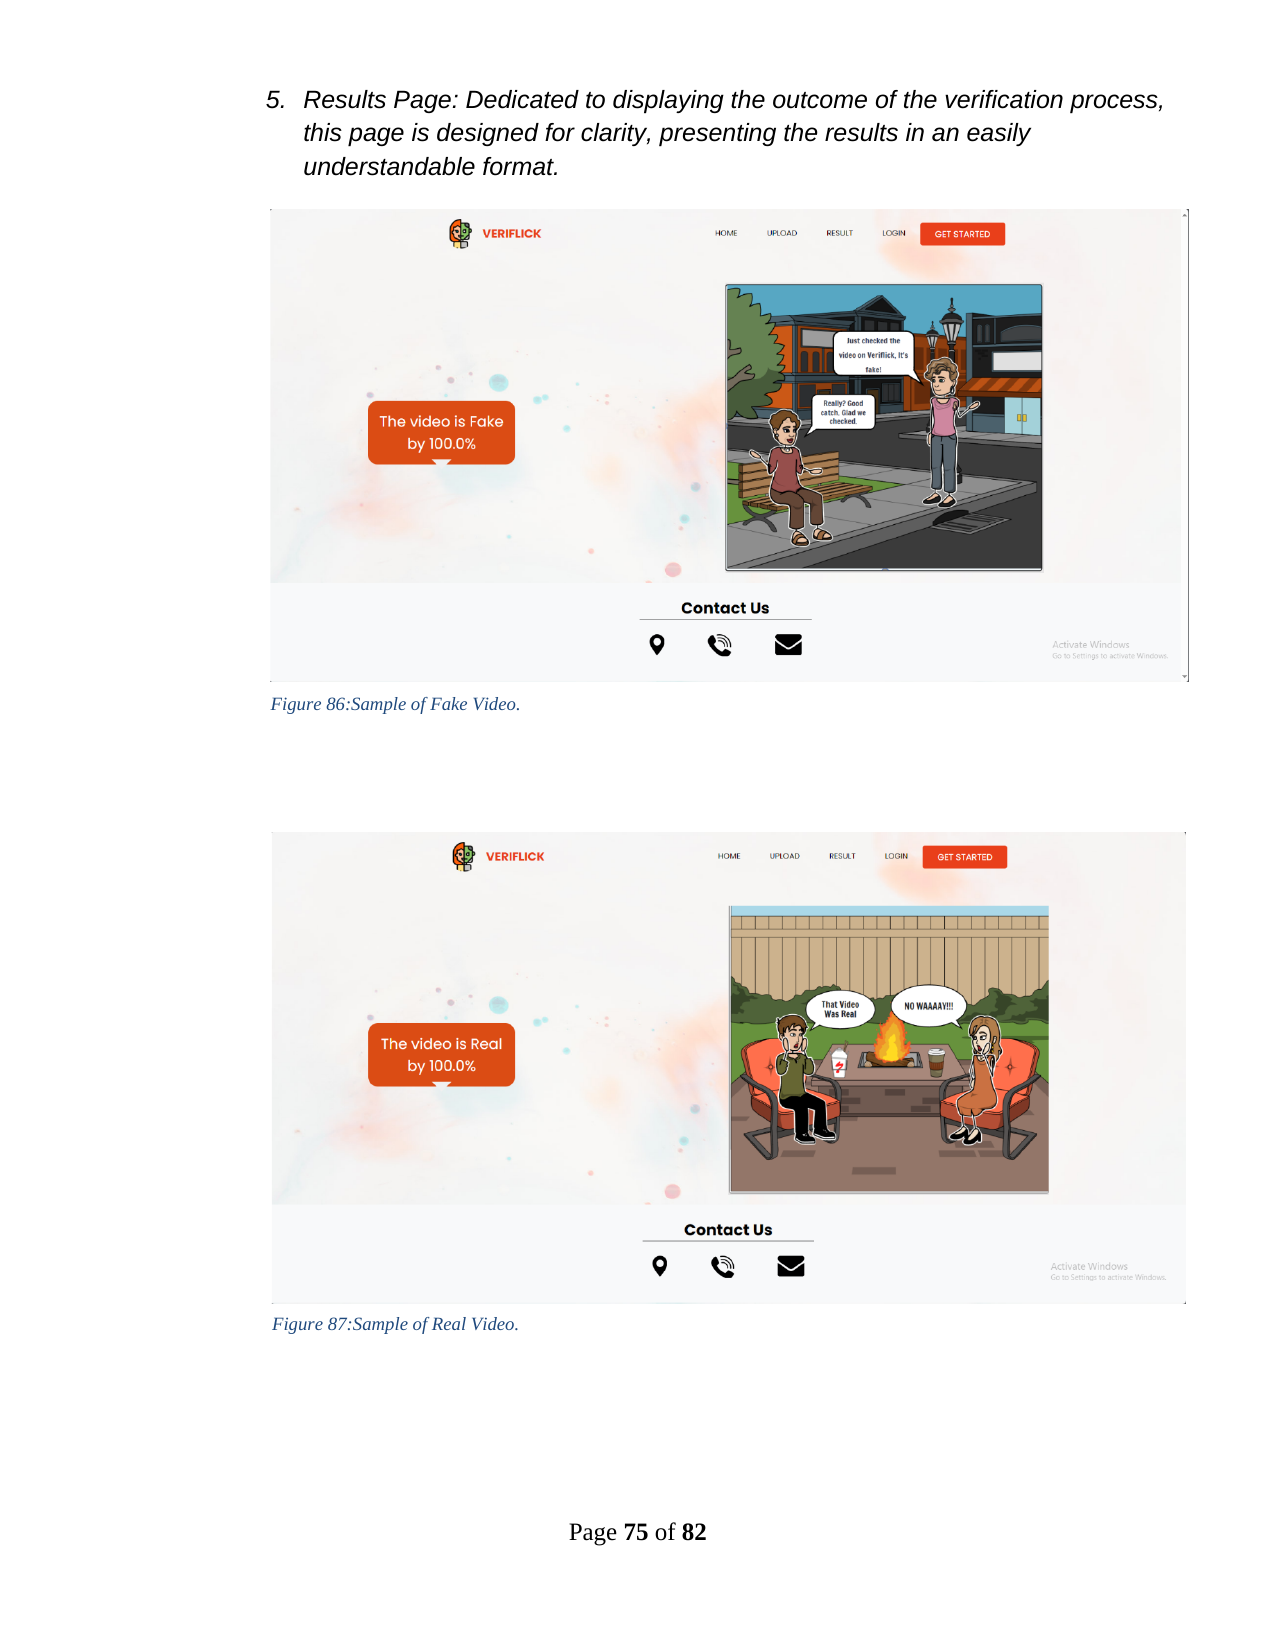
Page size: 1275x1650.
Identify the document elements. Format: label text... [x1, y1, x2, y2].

picture [271, 832, 1186, 1304]
picture [270, 209, 1189, 682]
list Results Page: Dedicated to displaying the outcome of the verification process, this page is designed for clarity, presenting the results in an easily understandable format. [266, 85, 1169, 180]
